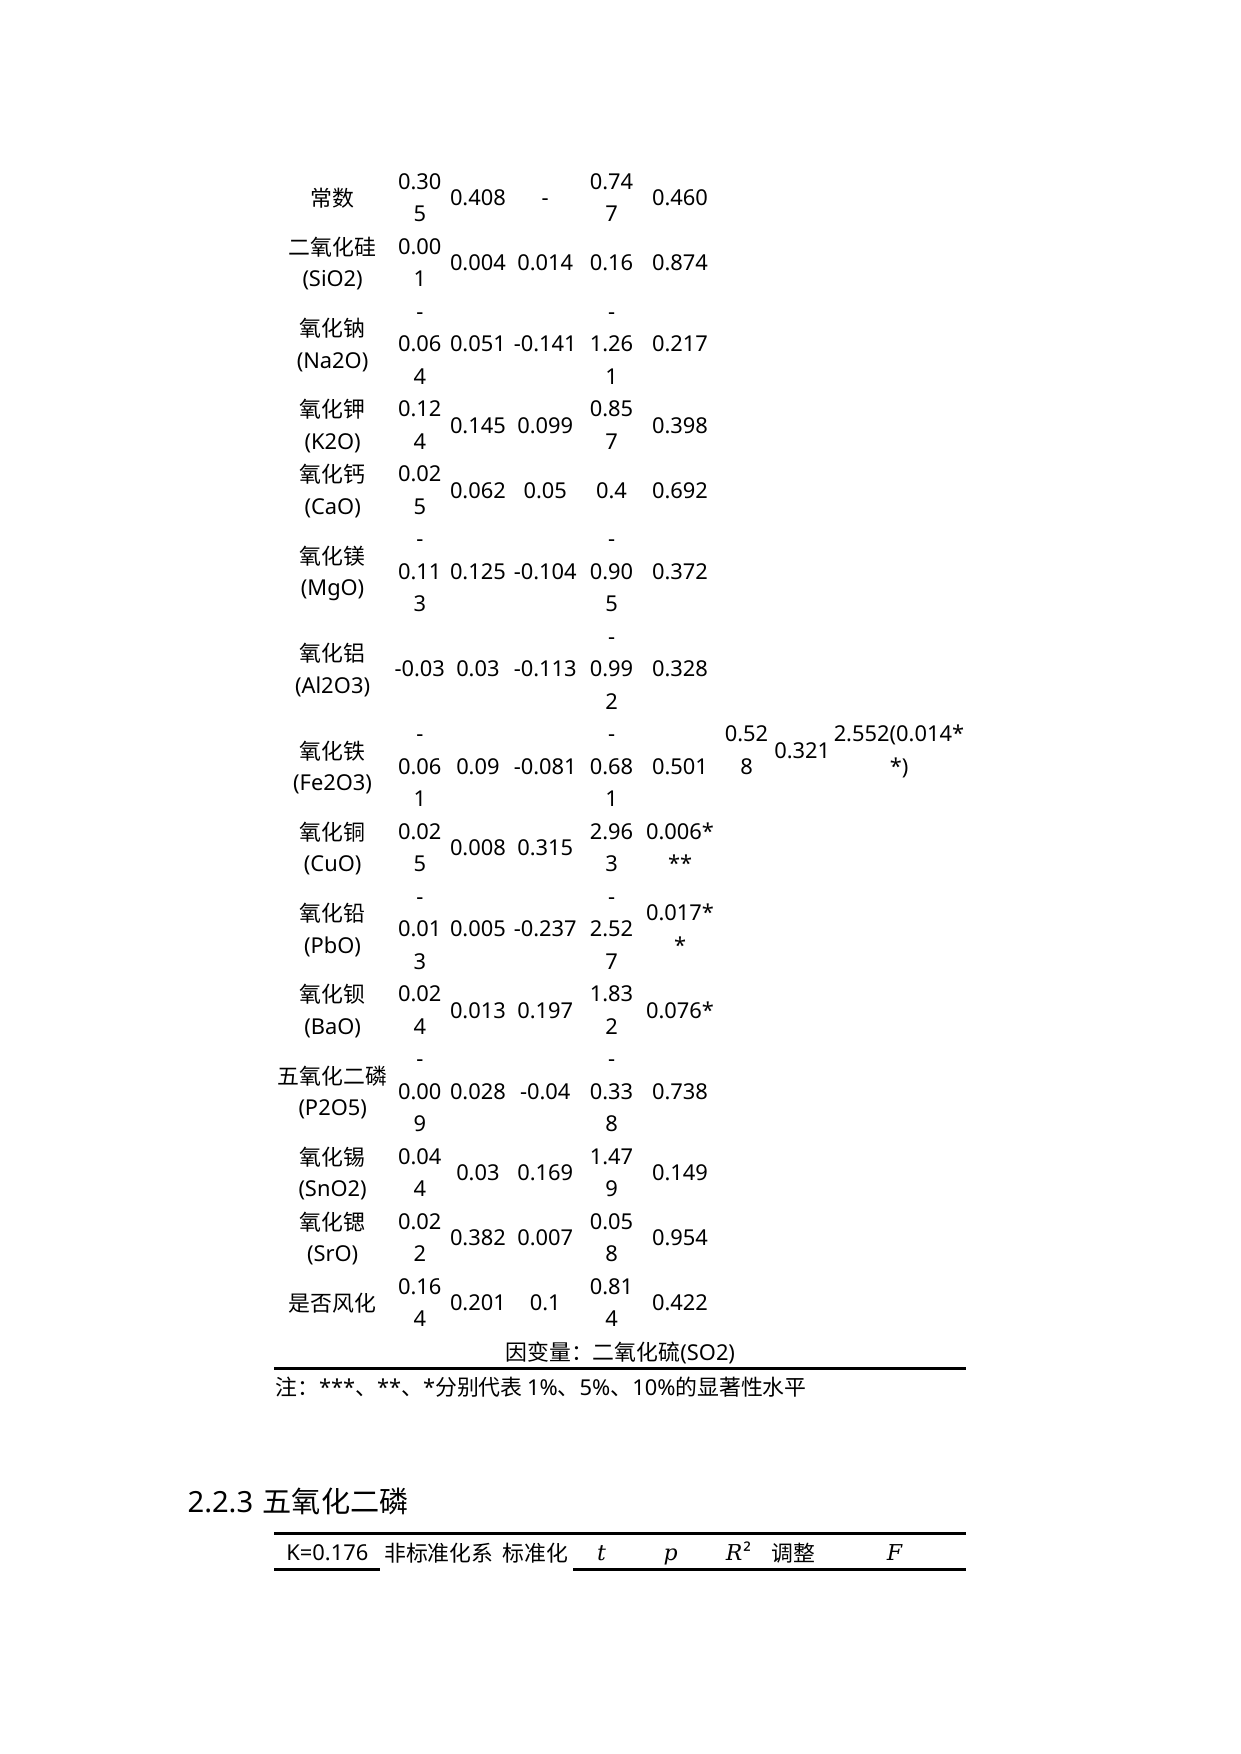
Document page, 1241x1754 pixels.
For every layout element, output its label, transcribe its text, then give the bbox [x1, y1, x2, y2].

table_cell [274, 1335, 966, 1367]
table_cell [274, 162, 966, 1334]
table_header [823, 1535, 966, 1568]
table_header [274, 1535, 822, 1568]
list 五氧化二磷 [187, 1467, 1053, 1532]
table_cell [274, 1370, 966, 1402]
